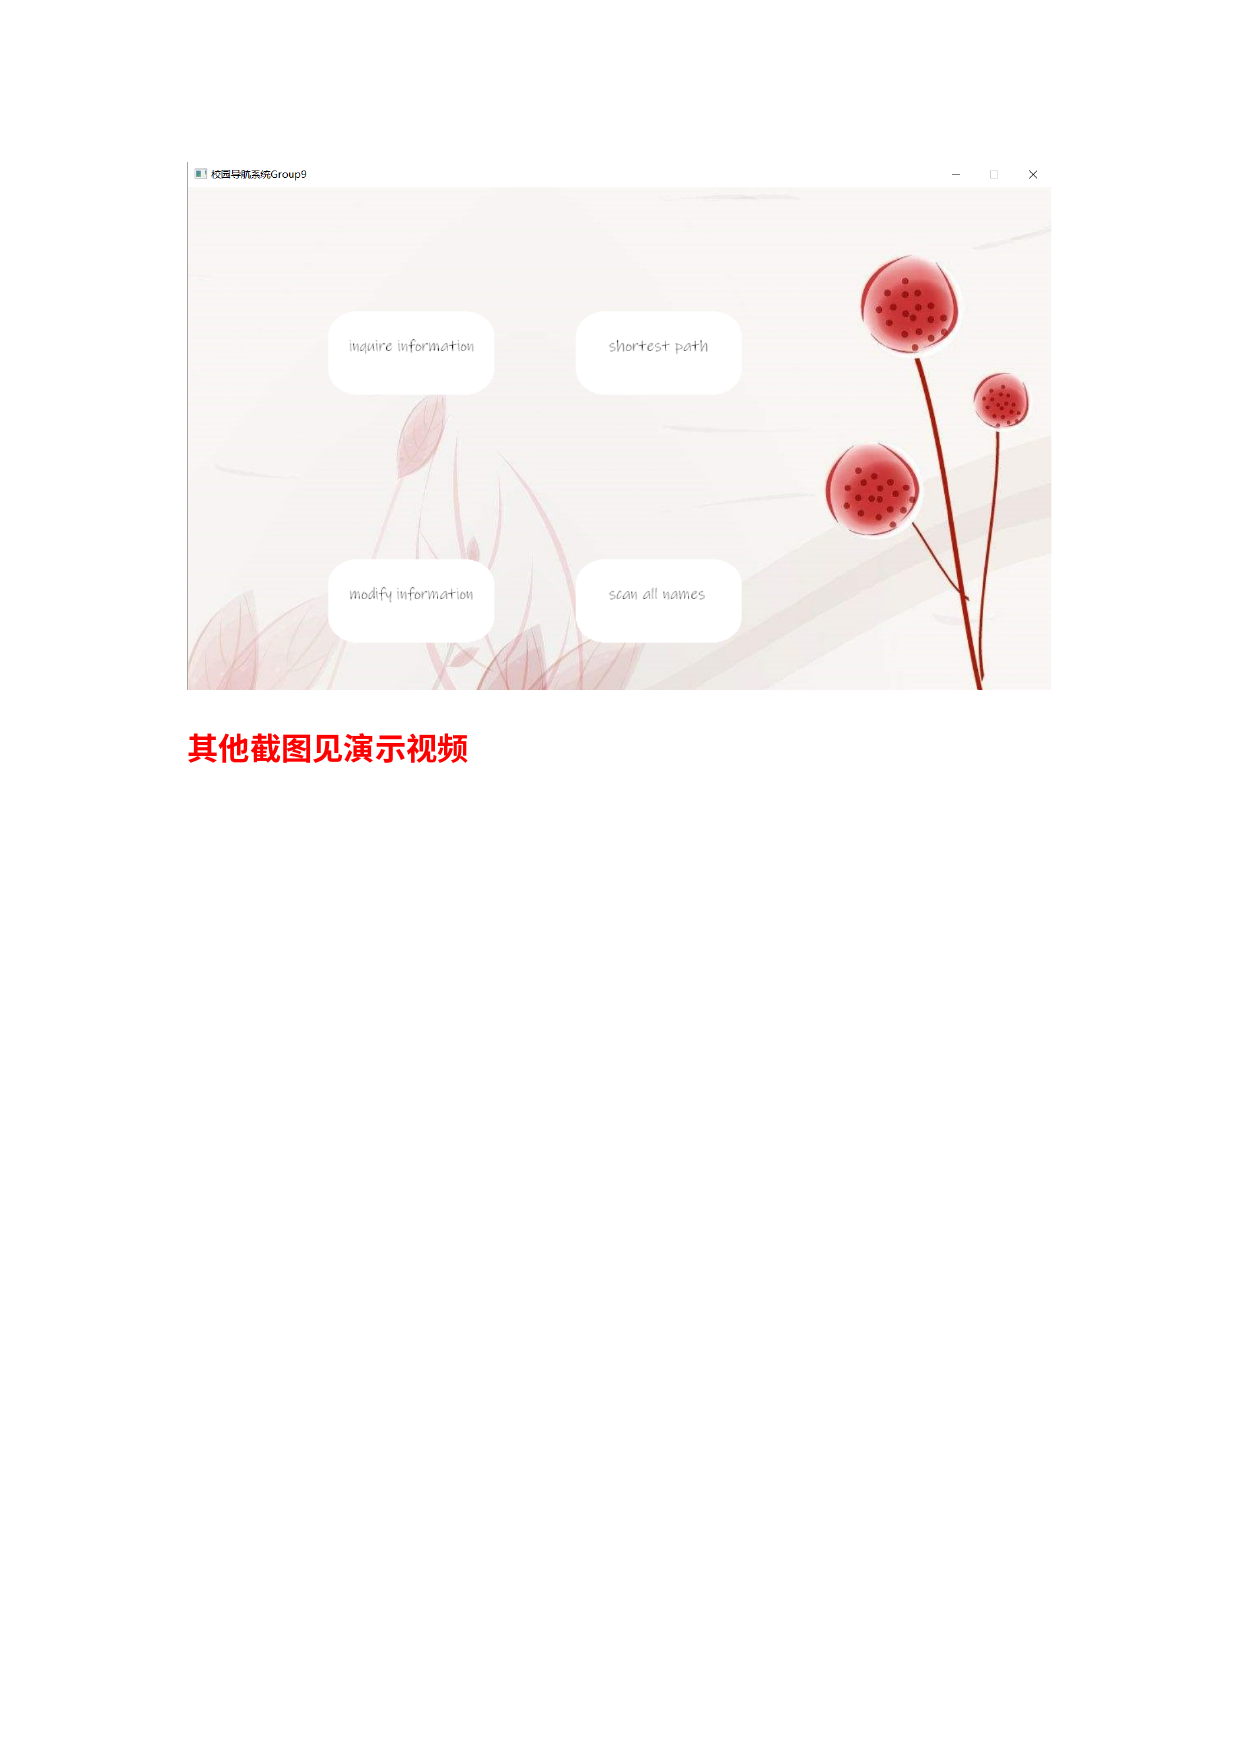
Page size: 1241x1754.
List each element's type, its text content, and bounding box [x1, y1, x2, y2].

text 其他截图见演示视频 [187, 714, 1053, 779]
picture [187, 162, 1052, 690]
